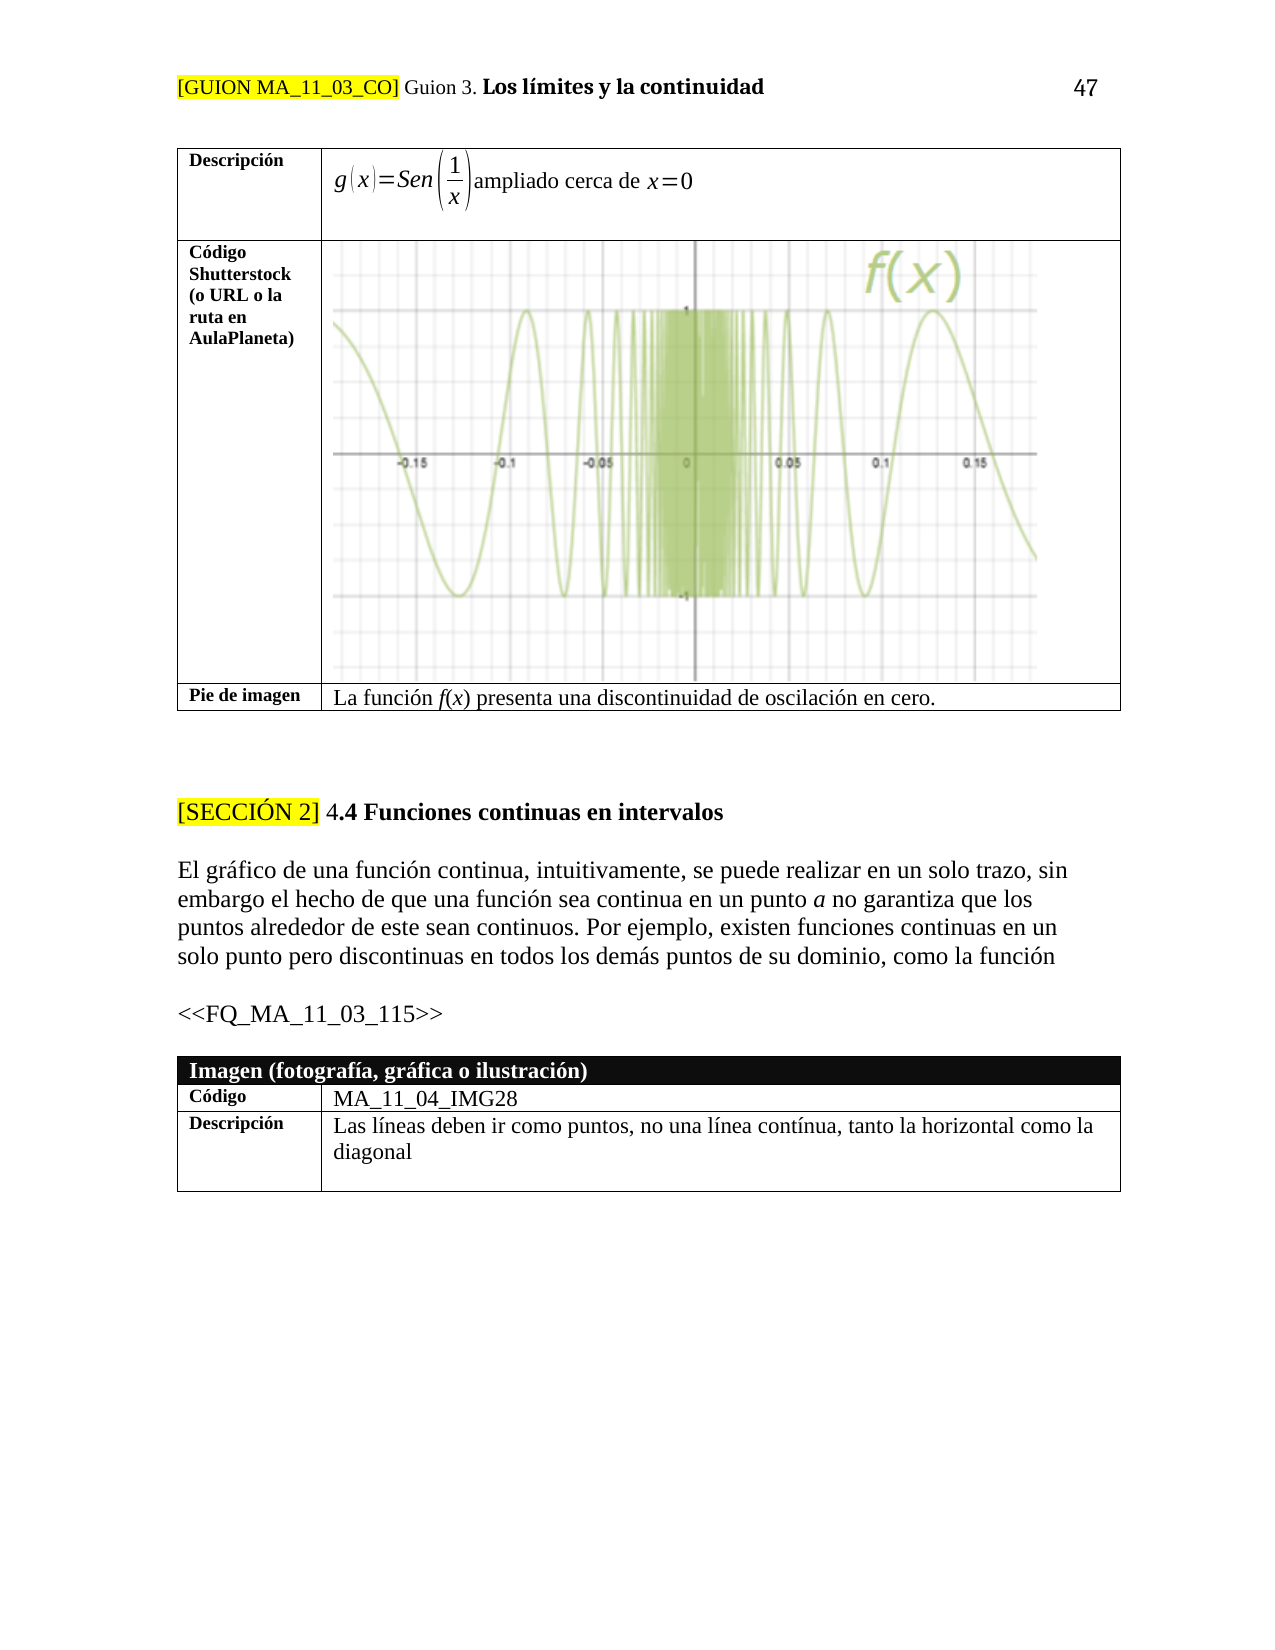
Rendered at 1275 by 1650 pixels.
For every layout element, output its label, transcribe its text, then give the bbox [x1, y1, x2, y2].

table_cell La función f(x) presenta una discontinuidad de oscilación en cero. [322, 684, 1120, 710]
table_cell [322, 241, 333, 683]
table_cell Descripción [178, 149, 321, 240]
table_cell MA_11_04_IMG28 [322, 1085, 1120, 1111]
table_cell Las líneas deben ir como puntos, no una línea contínua, tanto la horizontal como la diagonal [322, 1112, 1120, 1191]
table_cell Descripción [178, 1112, 321, 1191]
text [SECCIÓN 2] 4.4 Funciones continuas en intervalos [177, 797, 1098, 826]
table_cell [1042, 241, 1120, 683]
text El gráfico de una función continua, intuitivamente, se puede realizar en un solo trazo, sin embargo el hecho de que una función sea continua en un punto a no garantiza que los puntos alrededor de este sean continuos. Por ejemplo, existen funciones continuas en un solo punto pero discontinuas en todos los demás puntos de su dominio, como la función [177, 855, 1098, 970]
table_header Imagen (fotografía, gráfica o ilustración) [178, 1057, 1120, 1084]
table_cell Código Shutterstock (o URL o la ruta en AulaPlaneta) [178, 241, 321, 683]
picture [333, 241, 1042, 683]
table_cell Pie de imagen [178, 684, 321, 710]
table_cell ampliado cerca de [322, 149, 1120, 240]
table_cell Código [178, 1085, 321, 1111]
text <<FQ_MA_11_03_115>> [177, 999, 1098, 1027]
